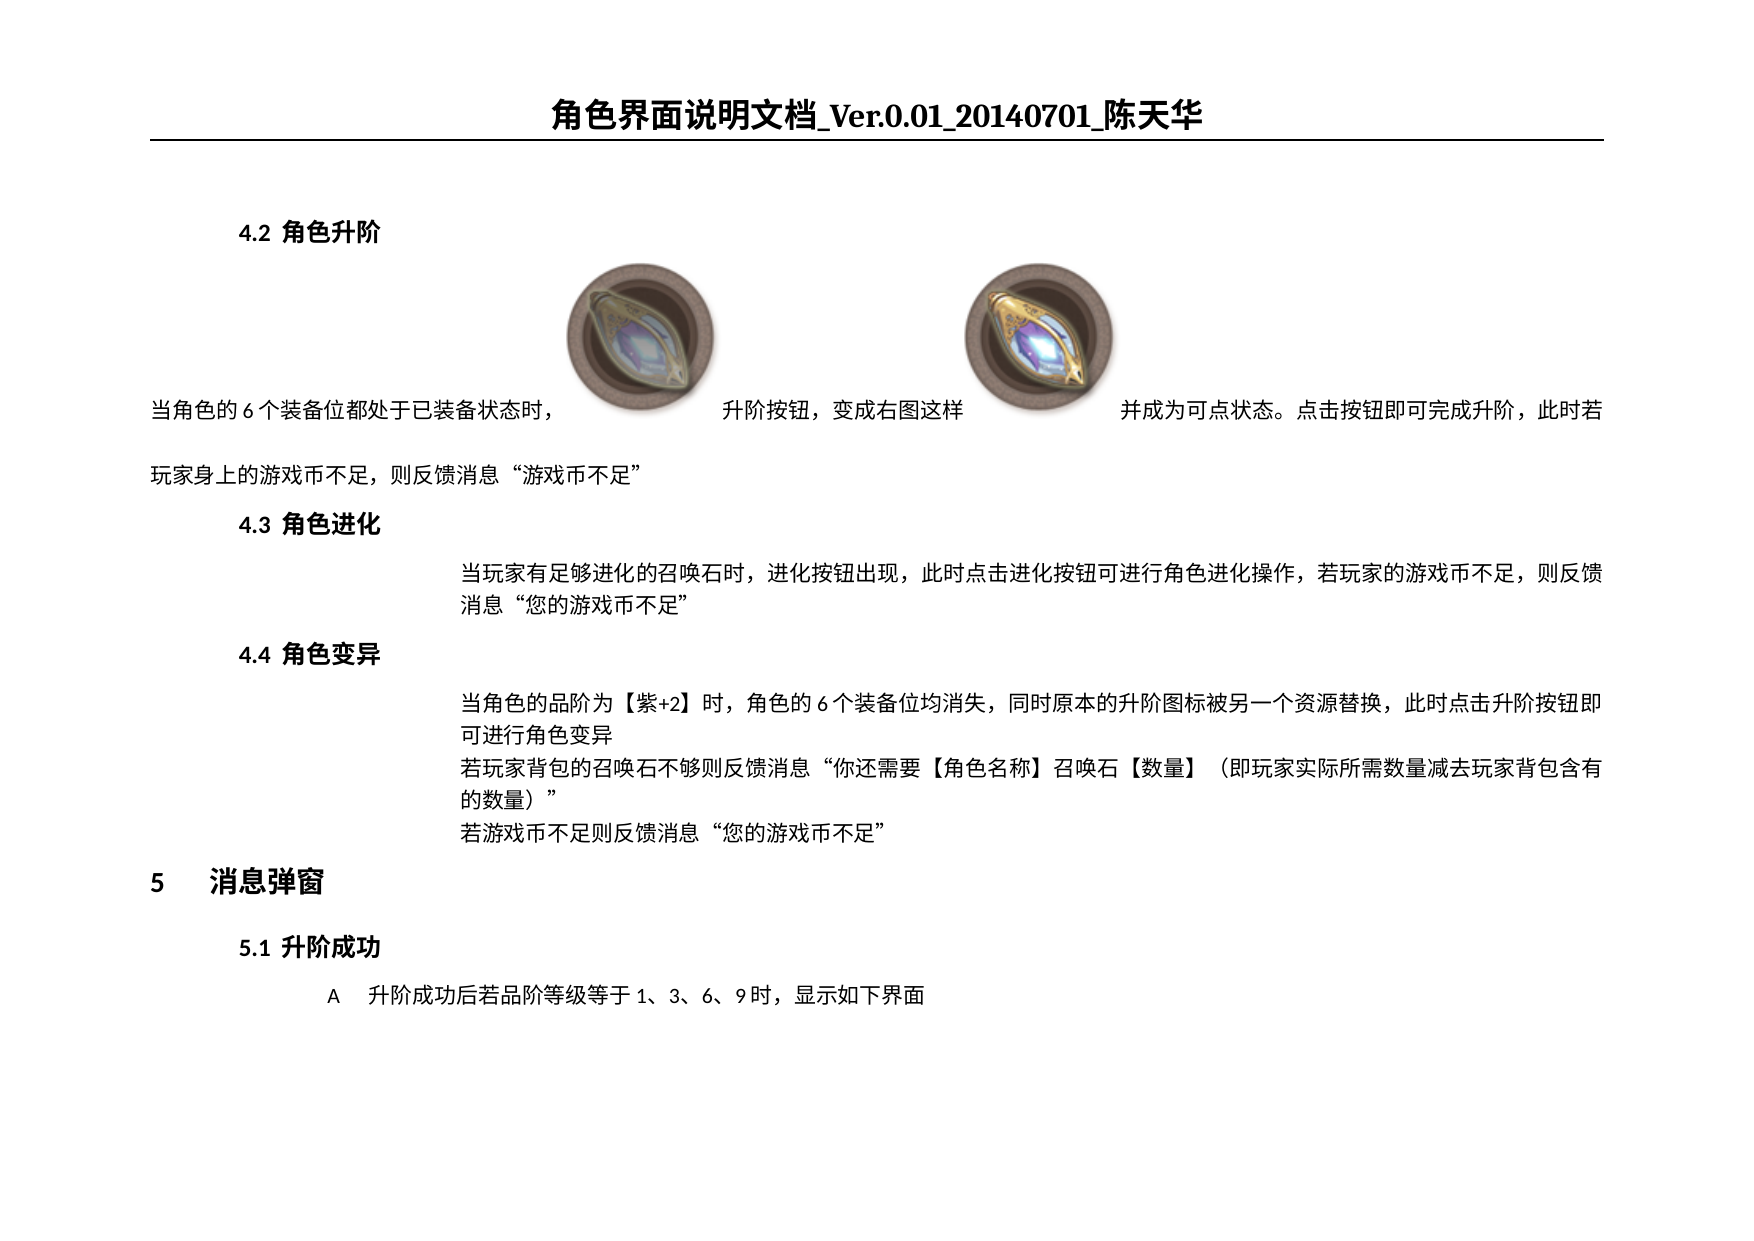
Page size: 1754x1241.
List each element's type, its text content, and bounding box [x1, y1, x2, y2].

text 若游戏币不足则反馈消息“您的游戏币不足” [416, 815, 1604, 848]
text 角色变异 [238, 620, 1604, 685]
picture [565, 262, 722, 419]
text 当玩家有足够进化的召唤石时，进化按钮出现，此时点击进化按钮可进行角色进化操作，若玩家的游戏币不足，则反馈消息“您的游戏币不足” [416, 555, 1604, 620]
text 当角色的品阶为【紫+2】时，角色的6个装备位均消失，同时原本的升阶图标被另一个资源替换，此时点击升阶按钮即可进行角色变异 [416, 685, 1604, 750]
text 角色进化 [238, 490, 1604, 555]
text 若玩家背包的召唤石不够则反馈消息“你还需要【角色名称】召唤石【数量】（即玩家实际所需数量减去玩家背包含有的数量）” [416, 750, 1604, 815]
text 消息弹窗 [150, 848, 1604, 913]
text 当角色的6个装备位都处于已装备状态时，升阶按钮，变成右图这样并成为可点状态。点击按钮即可完成升阶，此时若玩家身上的游戏币不足，则反馈消息“游戏币不足” [150, 263, 1604, 490]
text 升阶成功 [238, 913, 1604, 978]
text 角色升阶 [238, 198, 1604, 263]
text 升阶成功后若品阶等级等于1、3、6、9时，显示如下界面 [327, 978, 1604, 1010]
picture [963, 262, 1121, 419]
